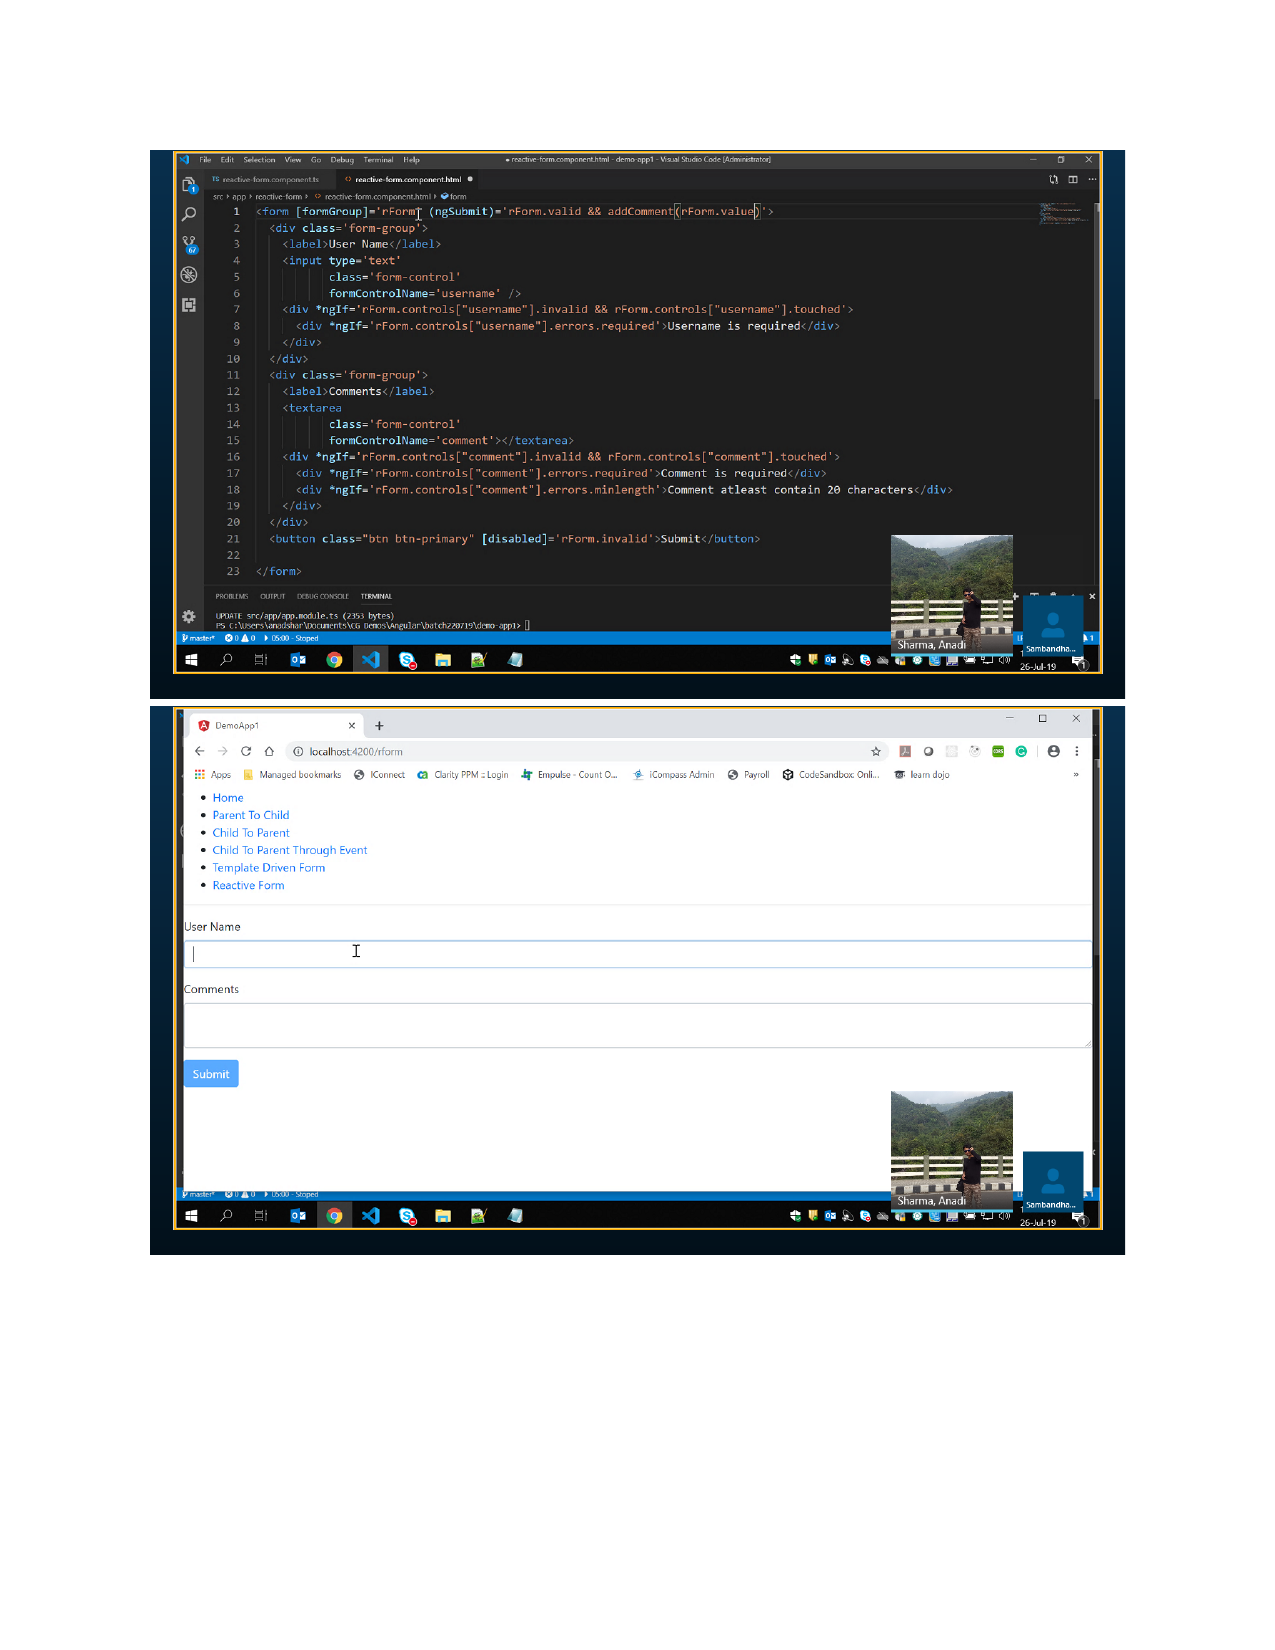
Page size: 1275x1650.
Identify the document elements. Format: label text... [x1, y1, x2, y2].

picture [150, 706, 1125, 1255]
picture [150, 150, 1125, 699]
